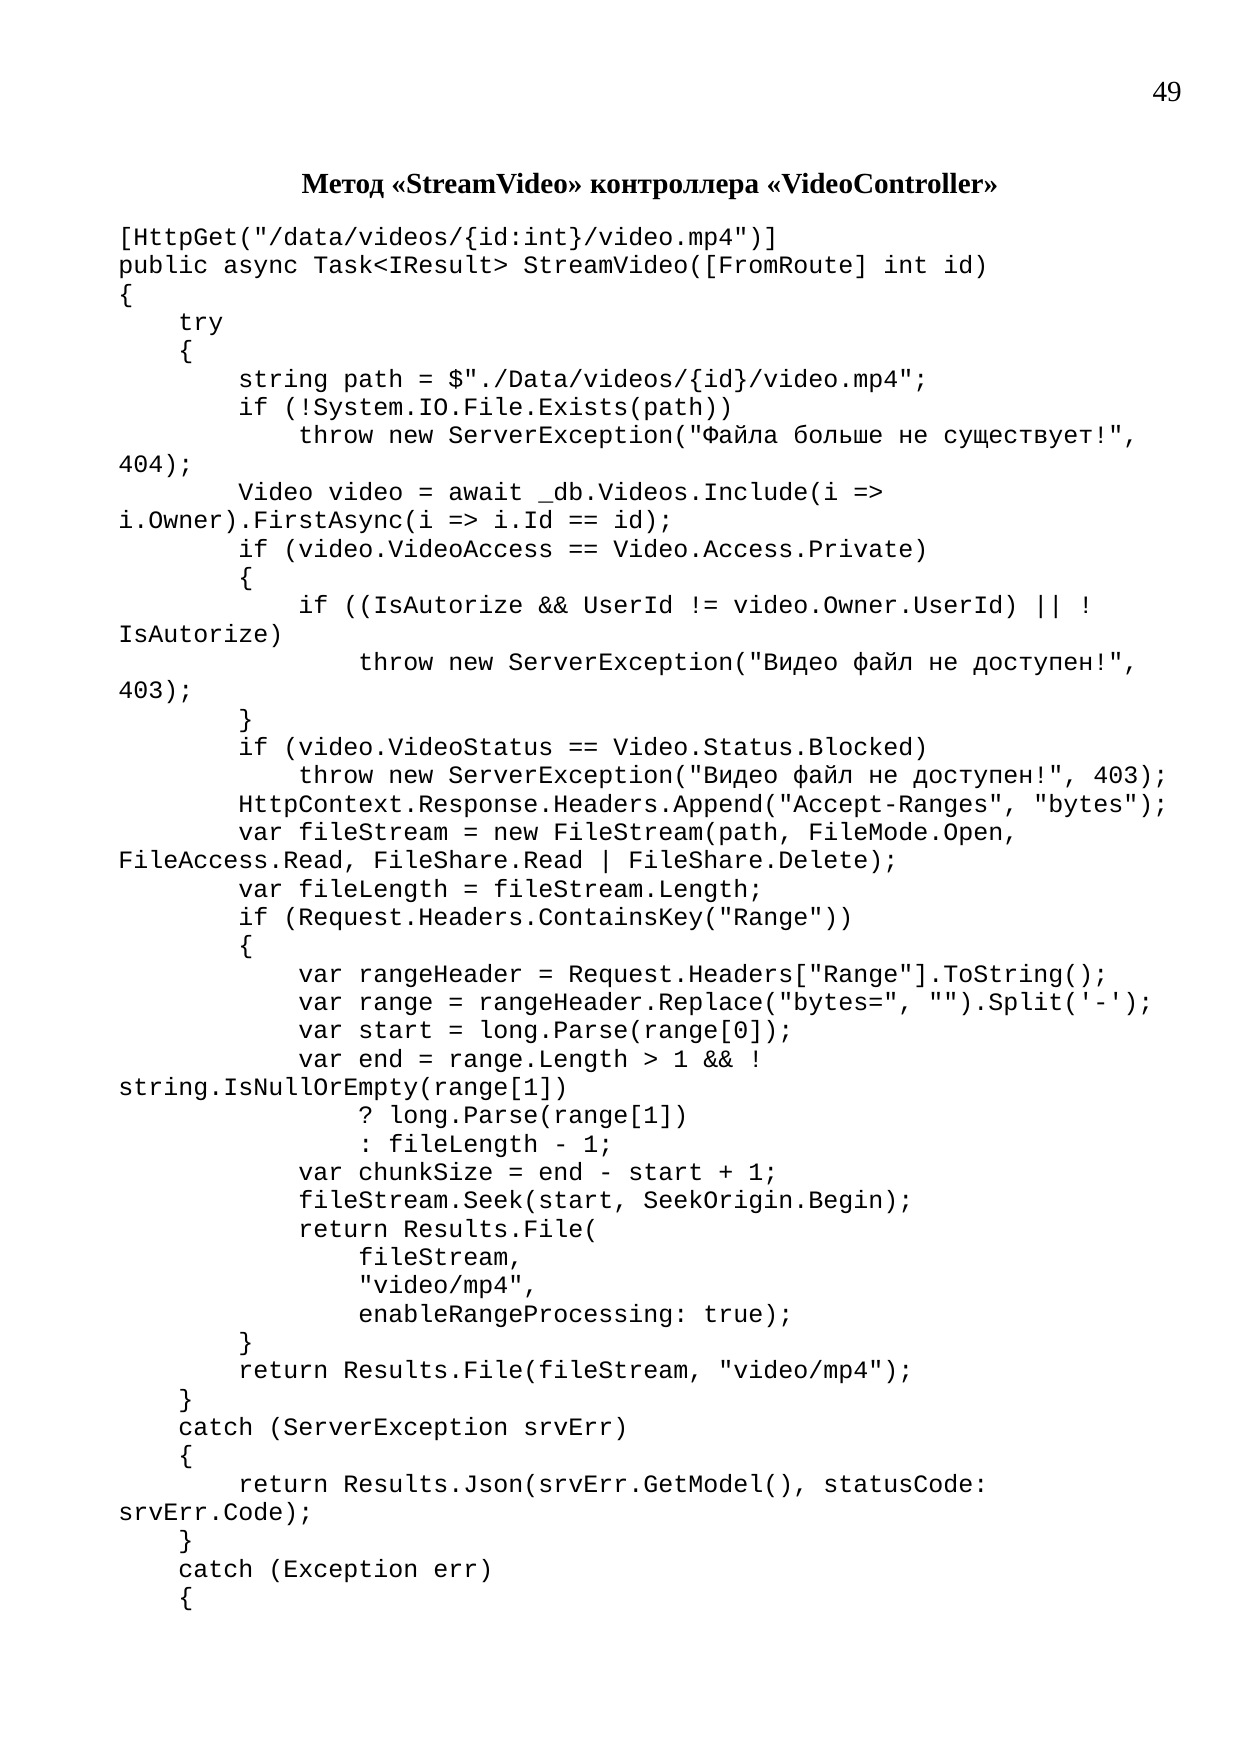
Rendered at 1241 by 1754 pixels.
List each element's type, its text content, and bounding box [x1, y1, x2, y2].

text var fileStream = new FileStream(path, FileMode.Open, FileAccess.Read, FileShare.Read | FileShare.Delete); [118, 819, 1181, 876]
text if (video.VideoStatus == Video.Status.Blocked) [118, 734, 1181, 763]
text [HttpGet("/data/videos/{id:int}/video.mp4")] [118, 224, 1181, 253]
text ? long.Parse(range[1]) [118, 1103, 1181, 1131]
text catch (ServerException srvErr) [118, 1414, 1181, 1443]
text { [118, 1443, 1181, 1471]
text return Results.File( [118, 1216, 1181, 1244]
text if (!System.IO.File.Exists(path)) [118, 394, 1181, 423]
text Метод «StreamVideo» контроллера «VideoController» [118, 166, 1181, 199]
text if (Request.Headers.ContainsKey("Range")) [118, 904, 1181, 933]
text enableRangeProcessing: true); [118, 1301, 1181, 1329]
text } [118, 706, 1181, 734]
text { [118, 338, 1181, 366]
text } [118, 1329, 1181, 1358]
text try [118, 309, 1181, 338]
text catch (Exception err) [118, 1556, 1181, 1584]
text var range = rangeHeader.Replace("bytes=", "").Split('-'); [118, 989, 1181, 1018]
text var fileLength = fileStream.Length; [118, 876, 1181, 904]
text return Results.Json(srvErr.GetModel(), statusCode: srvErr.Code); [118, 1471, 1181, 1528]
text throw new ServerException("Файла больше не существует!", 404); [118, 423, 1181, 479]
text { [118, 564, 1181, 593]
text var end = range.Length > 1 && !string.IsNullOrEmpty(range[1]) [118, 1046, 1181, 1103]
text var chunkSize = end - start + 1; [118, 1159, 1181, 1188]
text { [118, 933, 1181, 961]
text fileStream.Seek(start, SeekOrigin.Begin); [118, 1188, 1181, 1216]
text fileStream, [118, 1244, 1181, 1273]
text throw new ServerException("Видео файл не доступен!", 403); [118, 763, 1181, 791]
text var start = long.Parse(range[0]); [118, 1018, 1181, 1046]
text throw new ServerException("Видео файл не доступен!", 403); [118, 649, 1181, 706]
text public async Task<IResult> StreamVideo([FromRoute] int id) [118, 253, 1181, 281]
text if ((IsAutorize && UserId != video.Owner.UserId) || !IsAutorize) [118, 593, 1181, 649]
text Video video = await _db.Videos.Include(i => i.Owner).FirstAsync(i => i.Id == id); [118, 479, 1181, 536]
text } [118, 1386, 1181, 1414]
text : fileLength - 1; [118, 1131, 1181, 1159]
text return Results.File(fileStream, "video/mp4"); [118, 1358, 1181, 1386]
text var rangeHeader = Request.Headers["Range"].ToString(); [118, 961, 1181, 989]
text "video/mp4", [118, 1273, 1181, 1301]
text { [118, 1584, 1181, 1613]
text string path = $"./Data/videos/{id}/video.mp4"; [118, 366, 1181, 394]
text } [118, 1528, 1181, 1556]
text if (video.VideoAccess == Video.Access.Private) [118, 536, 1181, 564]
text { [118, 281, 1181, 309]
text HttpContext.Response.Headers.Append("Accept-Ranges", "bytes"); [118, 791, 1181, 819]
